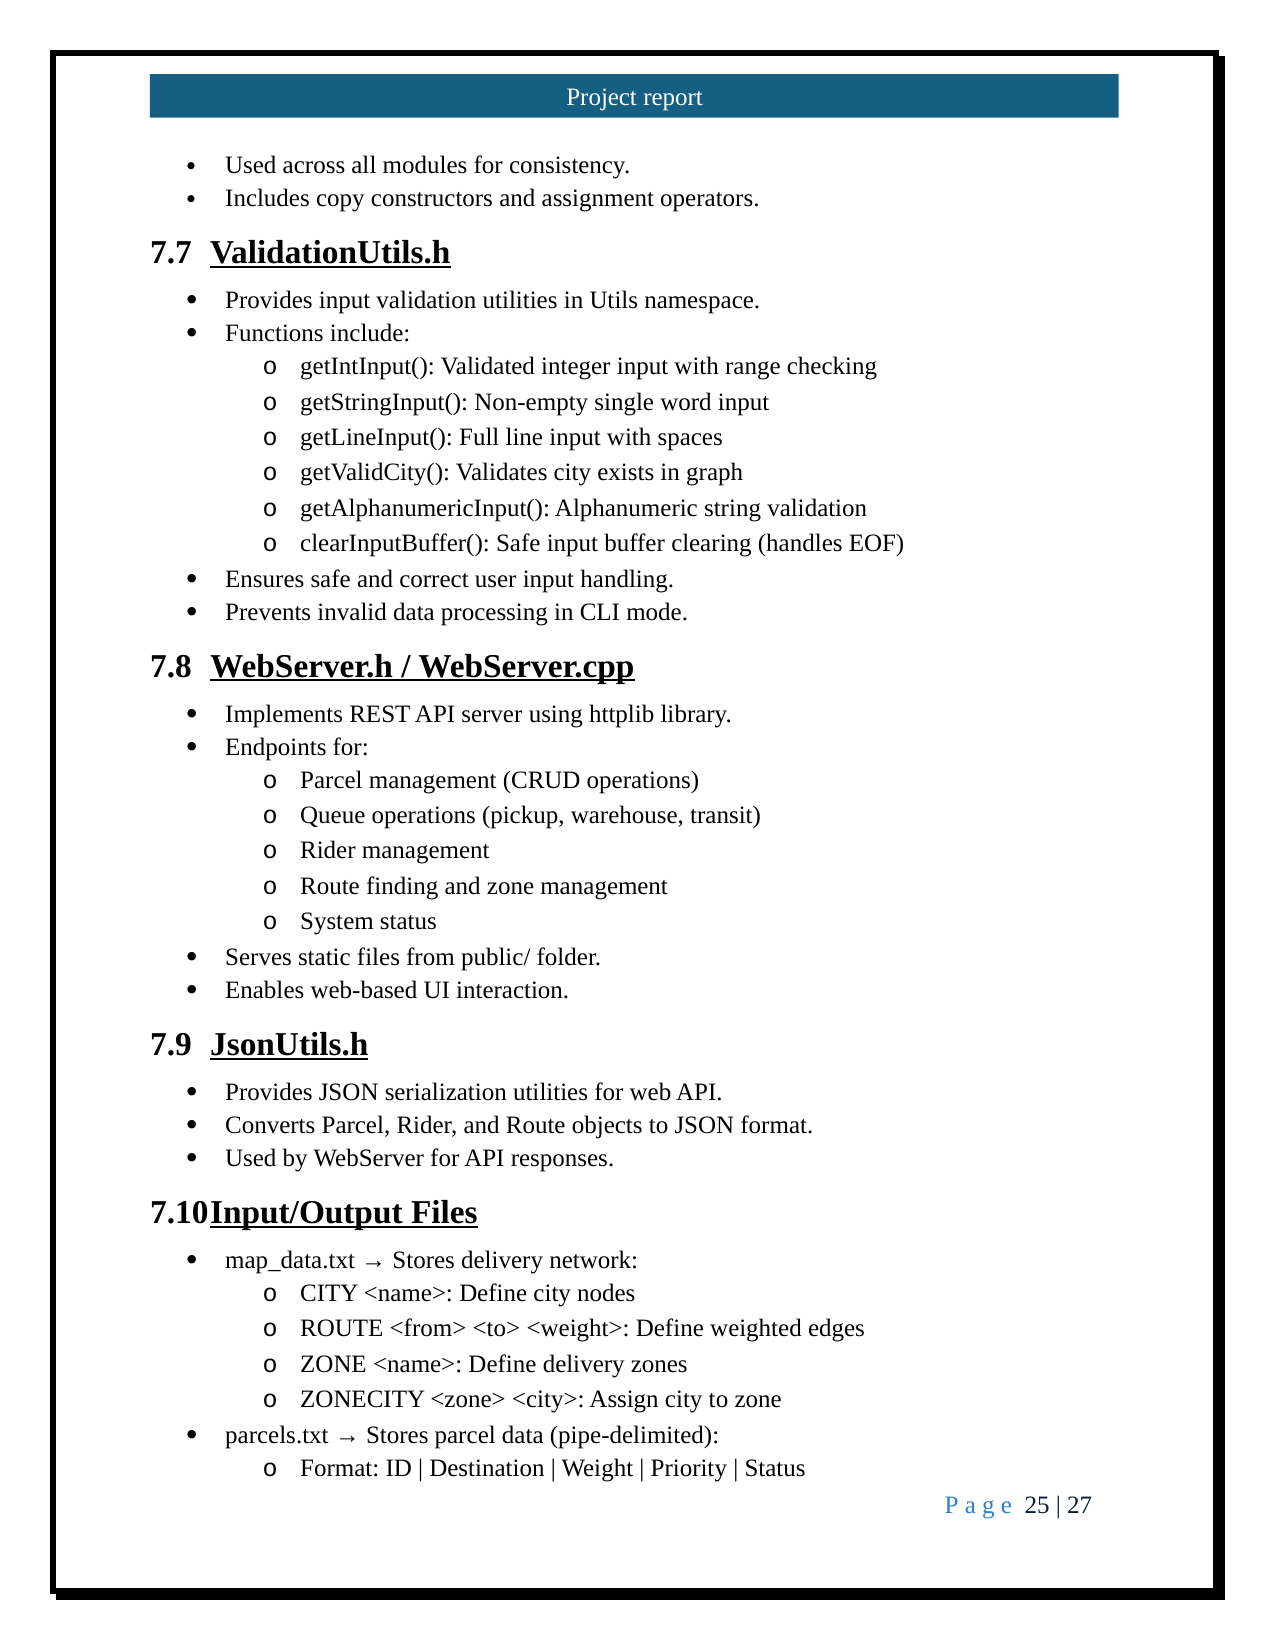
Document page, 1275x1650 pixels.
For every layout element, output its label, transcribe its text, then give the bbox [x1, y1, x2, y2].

subtitle ValidationUtils.h [150, 233, 1119, 271]
list getLineInput(): Full line input with spaces [262, 422, 1119, 453]
list getIntInput(): Validated integer input with range checking [262, 351, 1119, 382]
list Used across all modules for consistency. [187, 150, 1119, 179]
list map_data.txt → Stores delivery network: [187, 1245, 1119, 1274]
list Rider management [262, 836, 1119, 866]
list Enables web-based UI interaction. [187, 975, 1119, 1004]
subtitle Input/Output Files [150, 1193, 1119, 1231]
list Parcel management (CRUD operations) [262, 765, 1119, 796]
list Route finding and zone management [262, 871, 1119, 902]
list Prevents invalid data processing in CLI mode. [187, 597, 1119, 625]
list Serves static files from public/ folder. [187, 942, 1119, 971]
list ROUTE <from> <to> <weight>: Define weighted edges [262, 1313, 1119, 1344]
list Includes copy constructors and assignment operators. [187, 183, 1119, 212]
list getAlphanumericInput(): Alphanumeric string validation [262, 493, 1119, 524]
subtitle WebServer.h / WebServer.cpp [150, 646, 1119, 685]
list Queue operations (pickup, warehouse, transit) [262, 800, 1119, 831]
list ZONE <name>: Define delivery zones [262, 1349, 1119, 1380]
list Implements REST API server using httplib library. [187, 699, 1119, 727]
list Provides input validation utilities in Utils namespace. [187, 285, 1119, 314]
subtitle JsonUtils.h [150, 1024, 1119, 1063]
list getStringInput(): Non-empty single word input [262, 387, 1119, 417]
list Converts Parcel, Rider, and Route objects to JSON format. [187, 1110, 1119, 1139]
list Endpoints for: [187, 732, 1119, 761]
list CITY <name>: Define city nodes [262, 1278, 1119, 1309]
list Ensures safe and correct user input handling. [187, 564, 1119, 592]
list clearInputBuffer(): Safe input buffer clearing (handles EOF) [262, 528, 1119, 559]
list parcels.txt → Stores parcel data (pipe-delimited): [187, 1420, 1119, 1448]
list getValidCity(): Validates city exists in graph [262, 457, 1119, 488]
list Used by WebServer for API responses. [187, 1143, 1119, 1172]
list Format: ID | Destination | Weight | Priority | Status [262, 1453, 1119, 1484]
list ZONECITY <zone> <city>: Assign city to zone [262, 1384, 1119, 1415]
list Provides JSON serialization utilities for web API. [187, 1077, 1119, 1106]
list Functions include: [187, 318, 1119, 347]
list System status [262, 906, 1119, 937]
